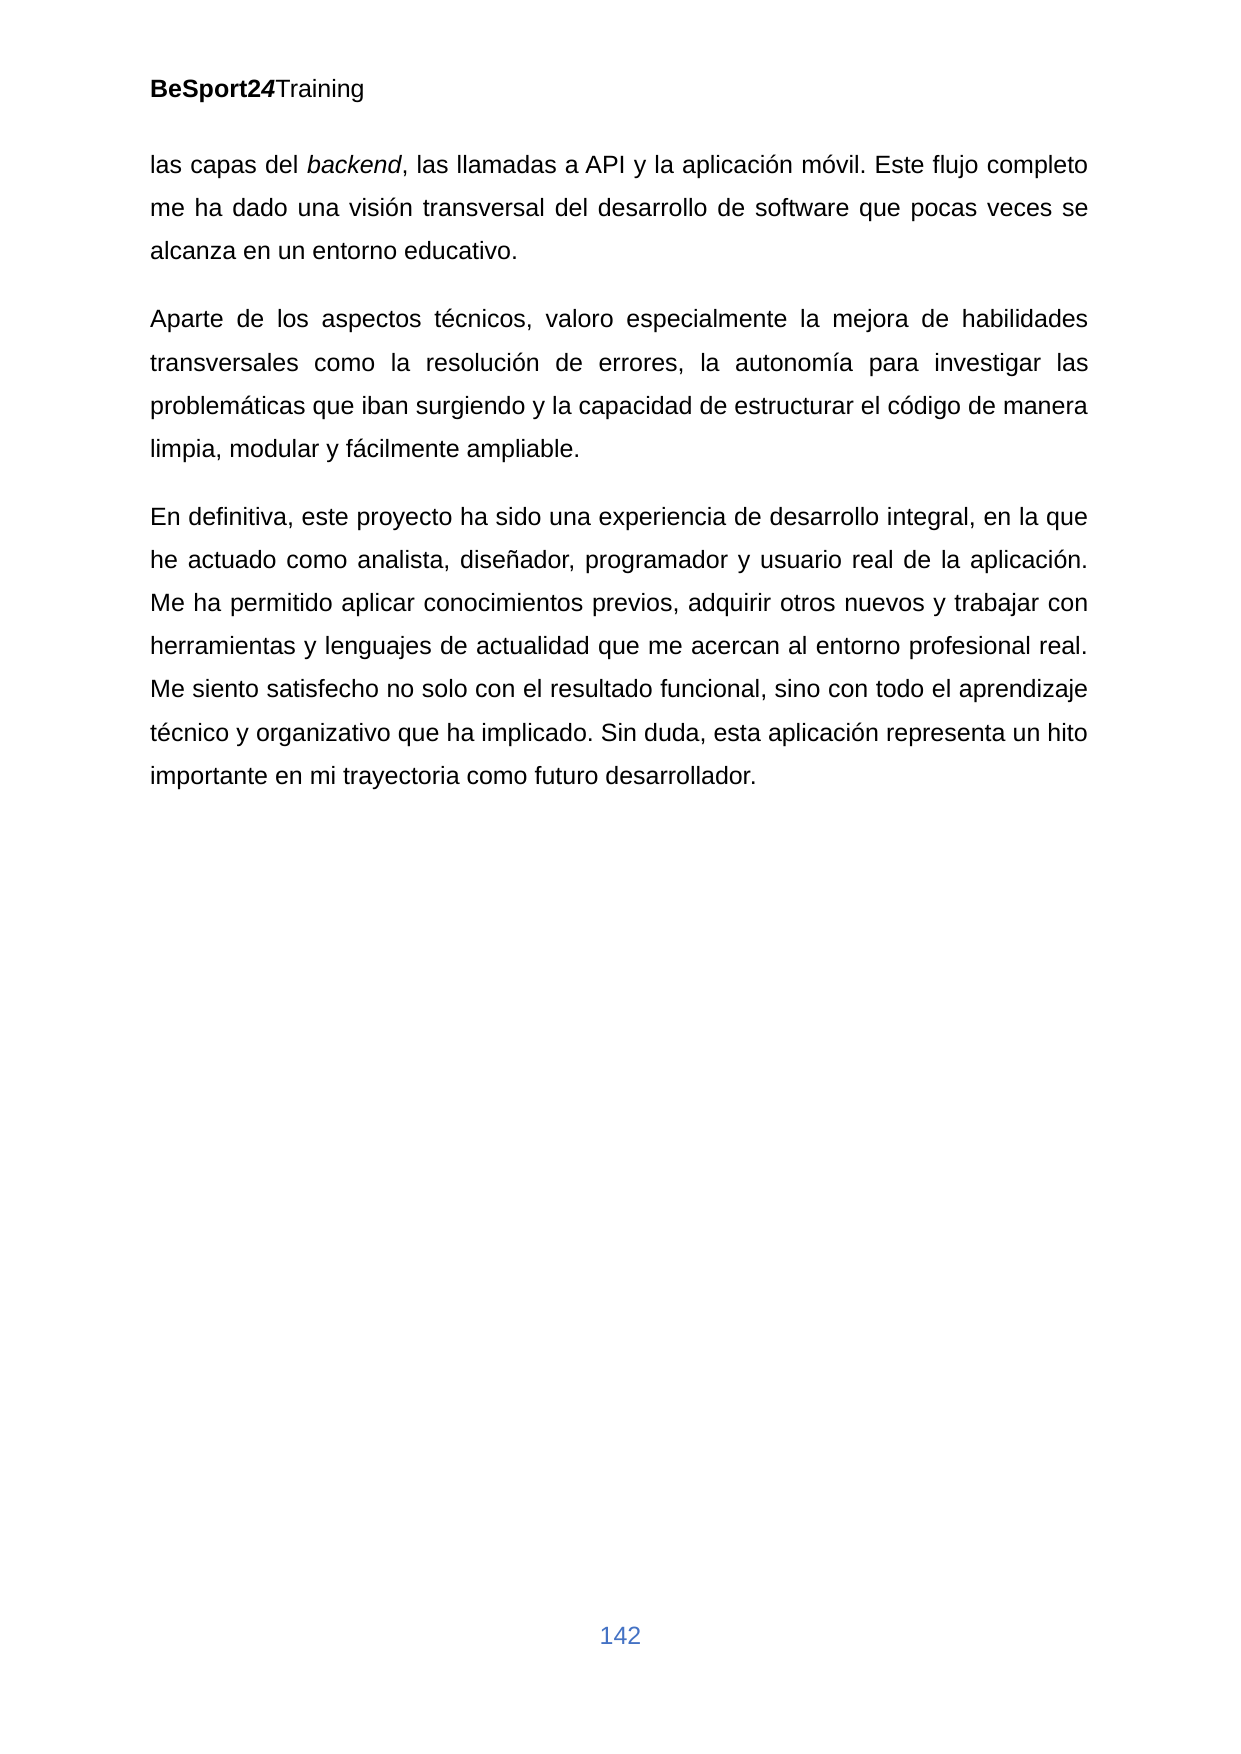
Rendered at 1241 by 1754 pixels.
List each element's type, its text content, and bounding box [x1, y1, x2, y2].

text Aparte de los aspectos técnicos, valoro especialmente la mejora de habilidades transversales como la resolución de errores, la autonomía para investigar las problemáticas que iban surgiendo y la capacidad de estructurar el código de manera limpia, modular y fácilmente ampliable. [150, 304, 1090, 462]
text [150, 150, 1090, 265]
text En definitiva, este proyecto ha sido una experiencia de desarrollo integral, en la que he actuado como analista, diseñador, programador y usuario real de la aplicación. Me ha permitido aplicar conocimientos previos, adquirir otros nuevos y trabajar con herramientas y lenguajes de actualidad que me acercan al entorno profesional real. Me siento satisfecho no solo con el resultado funcional, sino con todo el aprendizaje técnico y organizativo que ha implicado. Sin duda, esta aplicación representa un hito importante en mi trayectoria como futuro desarrollador. [150, 502, 1090, 789]
